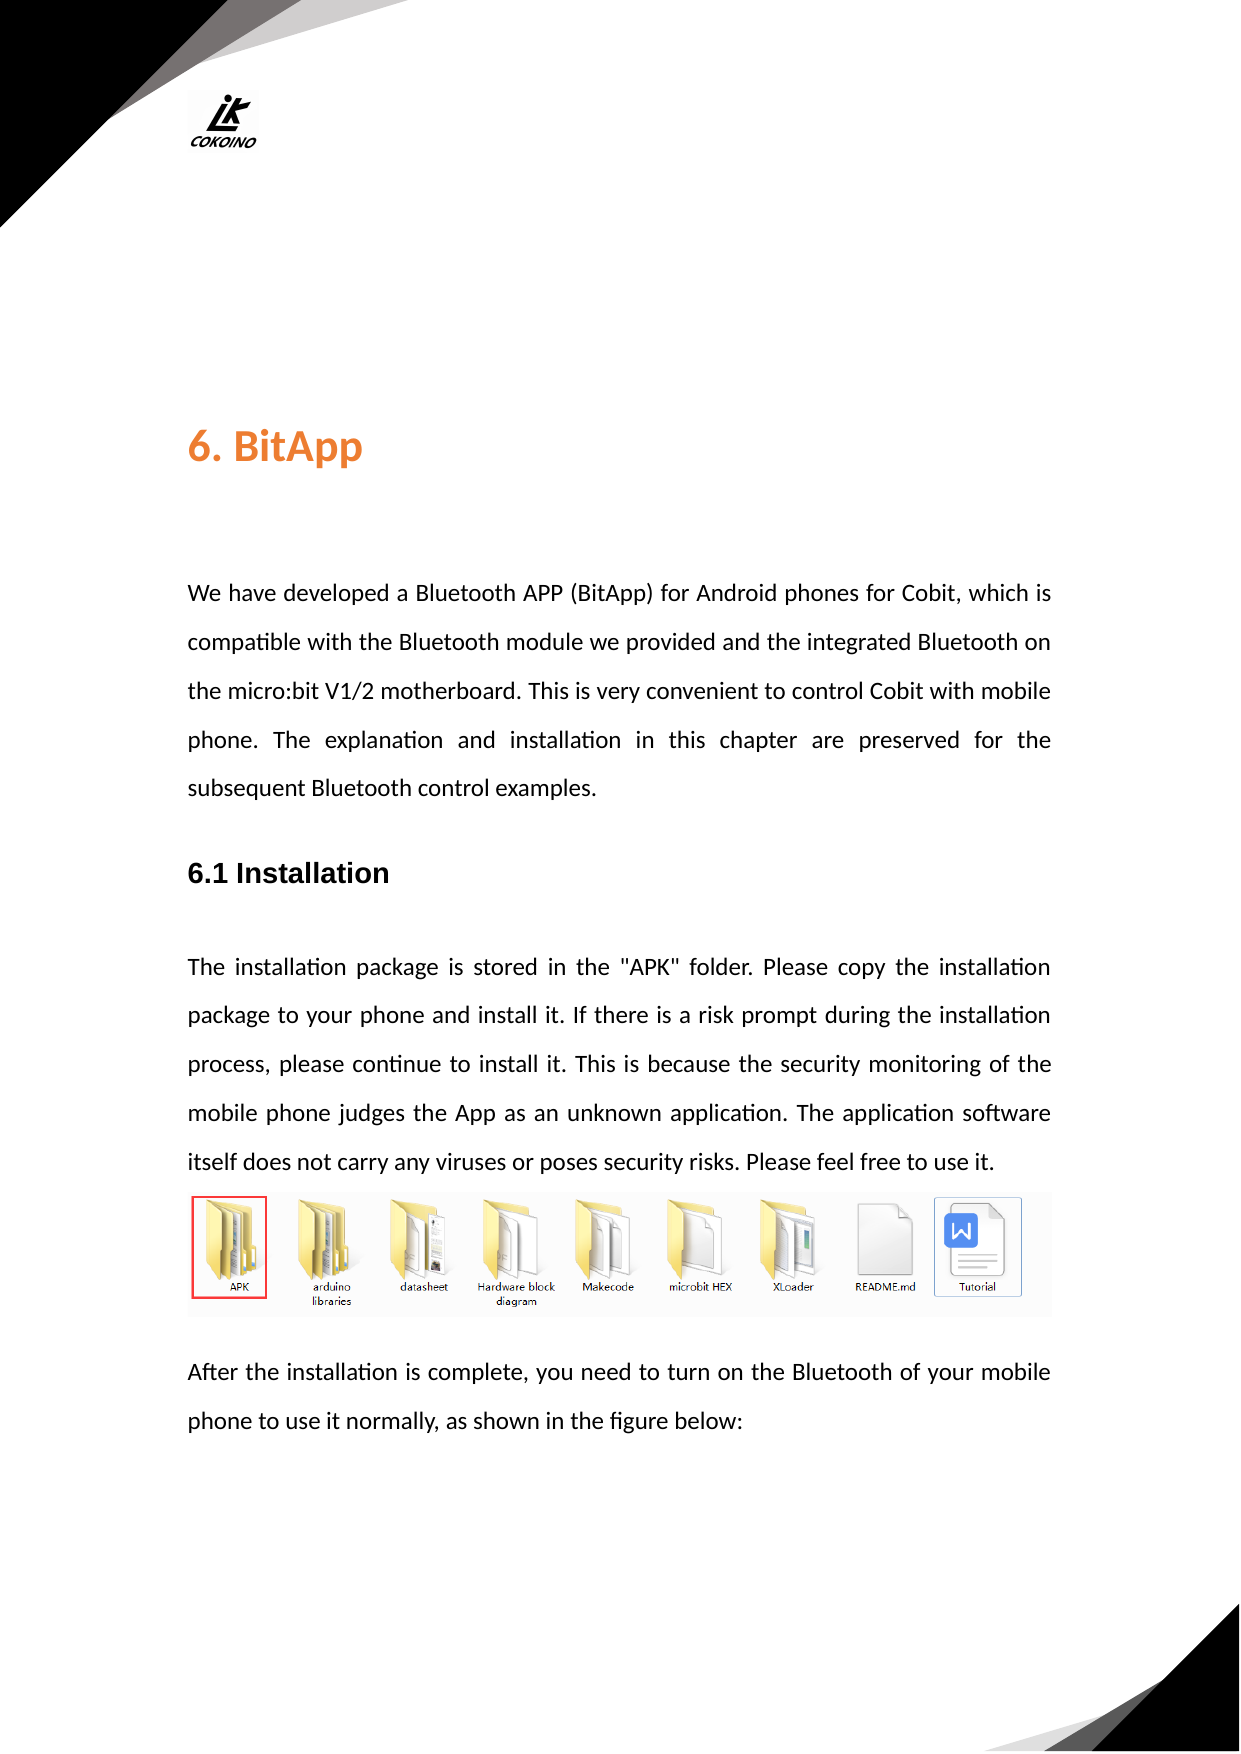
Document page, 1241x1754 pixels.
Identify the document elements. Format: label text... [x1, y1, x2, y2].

text We have developed a Bluetooth APP (BitApp) for Android phones for Cobit, which is compatible with the Bluetooth module we provided and the integrated Bluetooth on the micro:bit V1/2 motherboard. This is very convenient to control Cobit with mobile phone. The explanation and installation in this chapter are preserved for the subsequent Bluetooth control examples. [187, 577, 1053, 804]
picture [187, 1192, 1052, 1317]
text After the installation is complete, you need to turn on the Bluetooth of your mobile phone to use it normally, as shown in the figure below: [187, 1355, 1053, 1436]
text The installation package is stored in the "APK" folder. Please copy the installation package to your phone and install it. If there is a risk prompt during the installation process, please continue to install it. This is because the security monitoring of the mobile phone judges the App as an unknown application. The application software itself does not carry any viruses or poses security risks. Please feel free to use it. [187, 950, 1053, 1177]
picture [187, 90, 259, 153]
subtitle BitApp [187, 412, 1053, 477]
subtitle 6.1 Installation [187, 840, 1053, 905]
